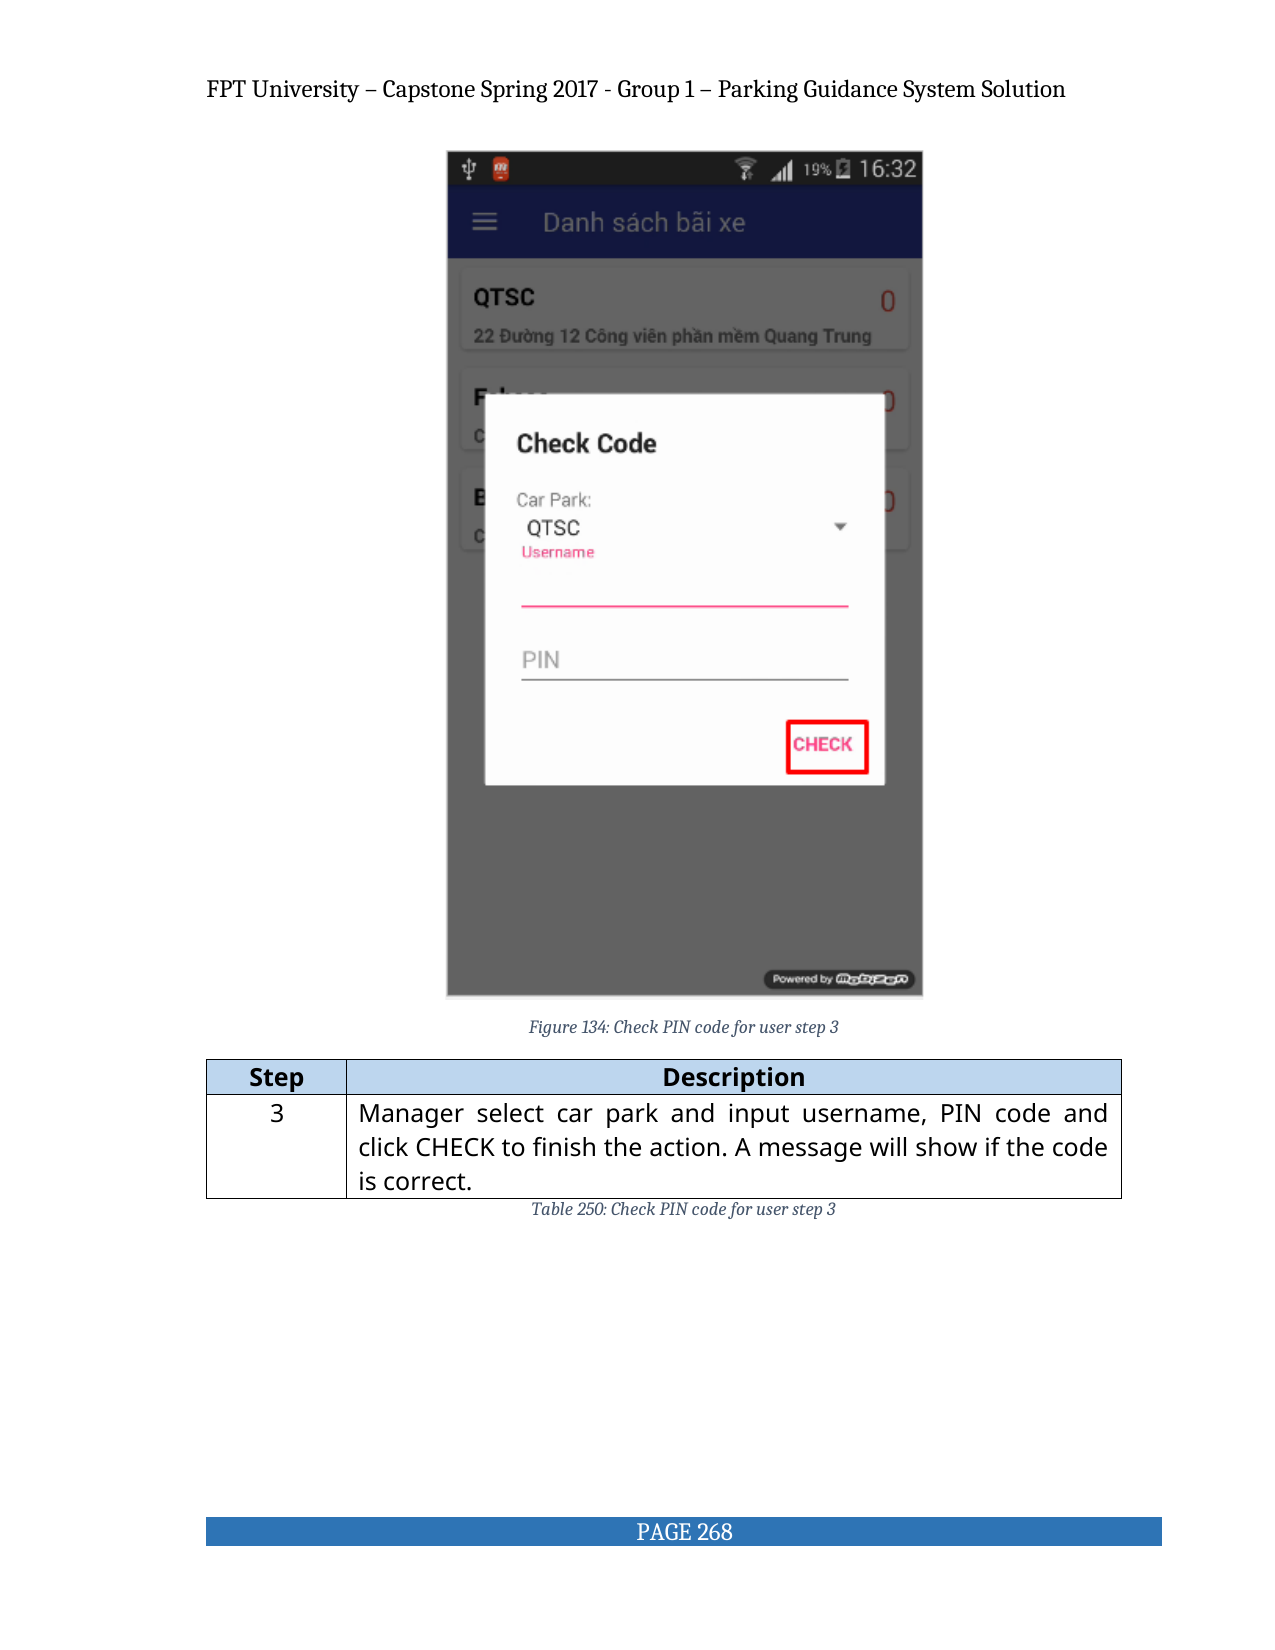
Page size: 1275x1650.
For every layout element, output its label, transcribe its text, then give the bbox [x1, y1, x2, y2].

text Figure 134: Check PIN code for user step 3 [206, 1017, 1162, 1038]
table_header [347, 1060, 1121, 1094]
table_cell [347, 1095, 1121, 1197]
text Table 250: Check PIN code for user step 3 [206, 1198, 1162, 1220]
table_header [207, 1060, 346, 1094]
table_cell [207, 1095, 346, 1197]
picture [445, 150, 924, 1000]
